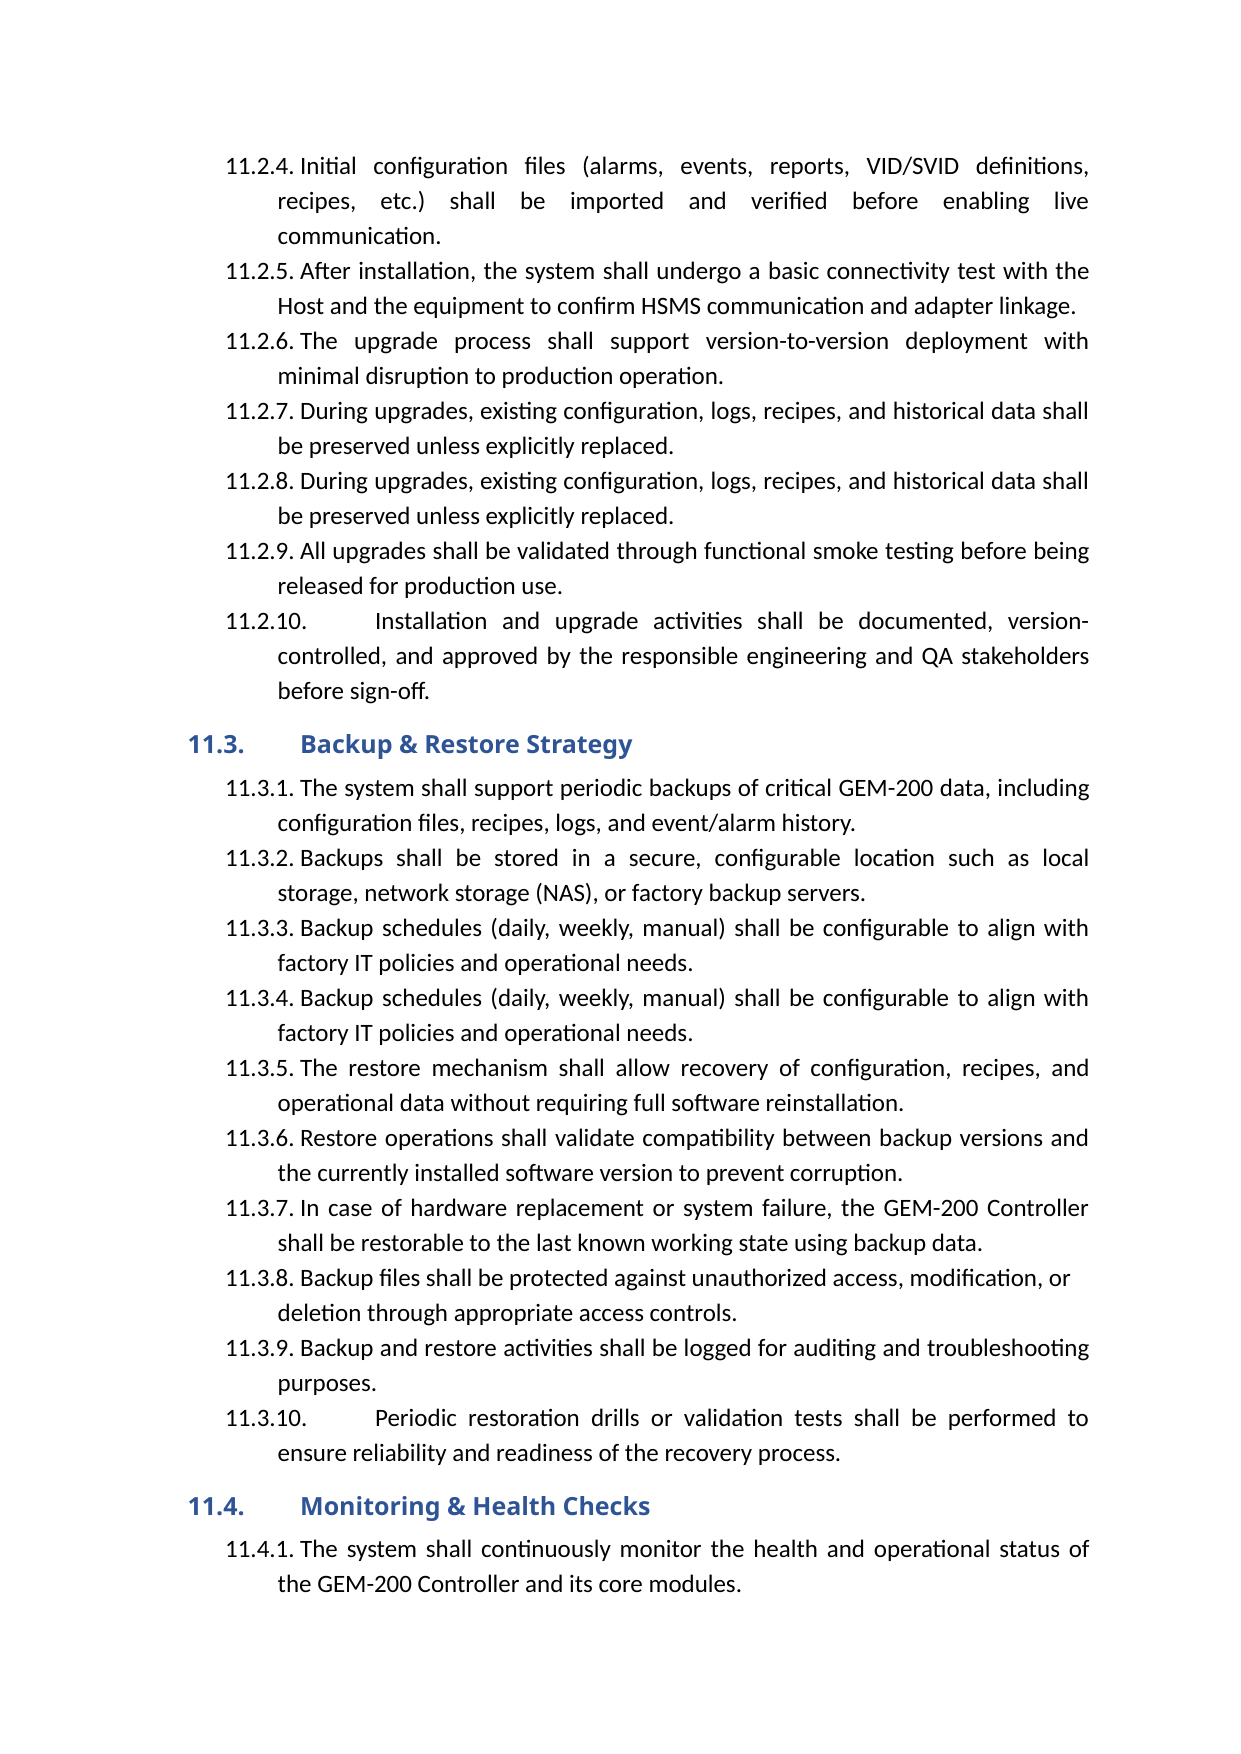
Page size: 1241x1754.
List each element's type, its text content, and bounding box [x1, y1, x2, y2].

list Backup schedules (daily, weekly, manual) shall be configurable to align with factory IT policies and operational needs. [225, 982, 1090, 1047]
list Restore operations shall validate compatibility between backup versions and the currently installed software version to prevent corruption. [225, 1122, 1090, 1187]
list Backup and restore activities shall be logged for auditing and troubleshooting purposes. [225, 1332, 1090, 1397]
list During upgrades, existing configuration, logs, recipes, and historical data shall be preserved unless explicitly replaced. [225, 465, 1090, 531]
list All upgrades shall be validated through functional smoke testing before being released for production use. [225, 535, 1090, 601]
list The system shall continuously monitor the health and operational status of the GEM-200 Controller and its core modules. [225, 1533, 1090, 1599]
list The system shall support periodic backups of critical GEM-200 data, including configuration files, recipes, logs, and event/alarm history. [225, 772, 1090, 837]
list Backup schedules (daily, weekly, manual) shall be configurable to align with factory IT policies and operational needs. [225, 912, 1090, 977]
list Backup files shall be protected against unauthorized access, modification, or deletion through appropriate access controls. [225, 1262, 1090, 1327]
list The restore mechanism shall allow recovery of configuration, recipes, and operational data without requiring full software reinstallation. [225, 1052, 1090, 1117]
list Initial configuration files (alarms, events, reports, VID/SVID definitions, recipes, etc.) shall be imported and verified before enabling live communication. [225, 150, 1090, 251]
list In case of hardware replacement or system failure, the GEM-200 Controller shall be restorable to the last known working state using backup data. [225, 1192, 1090, 1257]
subtitle Backup & Restore Strategy [187, 727, 1090, 761]
list Backups shall be stored in a secure, configurable location such as local storage, network storage (NAS), or factory backup servers. [225, 842, 1090, 907]
list Periodic restoration drills or validation tests shall be performed to ensure reliability and readiness of the recovery process. [225, 1402, 1090, 1467]
list During upgrades, existing configuration, logs, recipes, and historical data shall be preserved unless explicitly replaced. [225, 395, 1090, 461]
list After installation, the system shall undergo a basic connectivity test with the Host and the equipment to confirm HSMS communication and adapter linkage. [225, 255, 1090, 321]
list Installation and upgrade activities shall be documented, version-controlled, and approved by the responsible engineering and QA stakeholders before sign-off. [225, 605, 1090, 706]
subtitle Monitoring & Health Checks [187, 1488, 1090, 1522]
list The upgrade process shall support version-to-version deployment with minimal disruption to production operation. [225, 325, 1090, 391]
